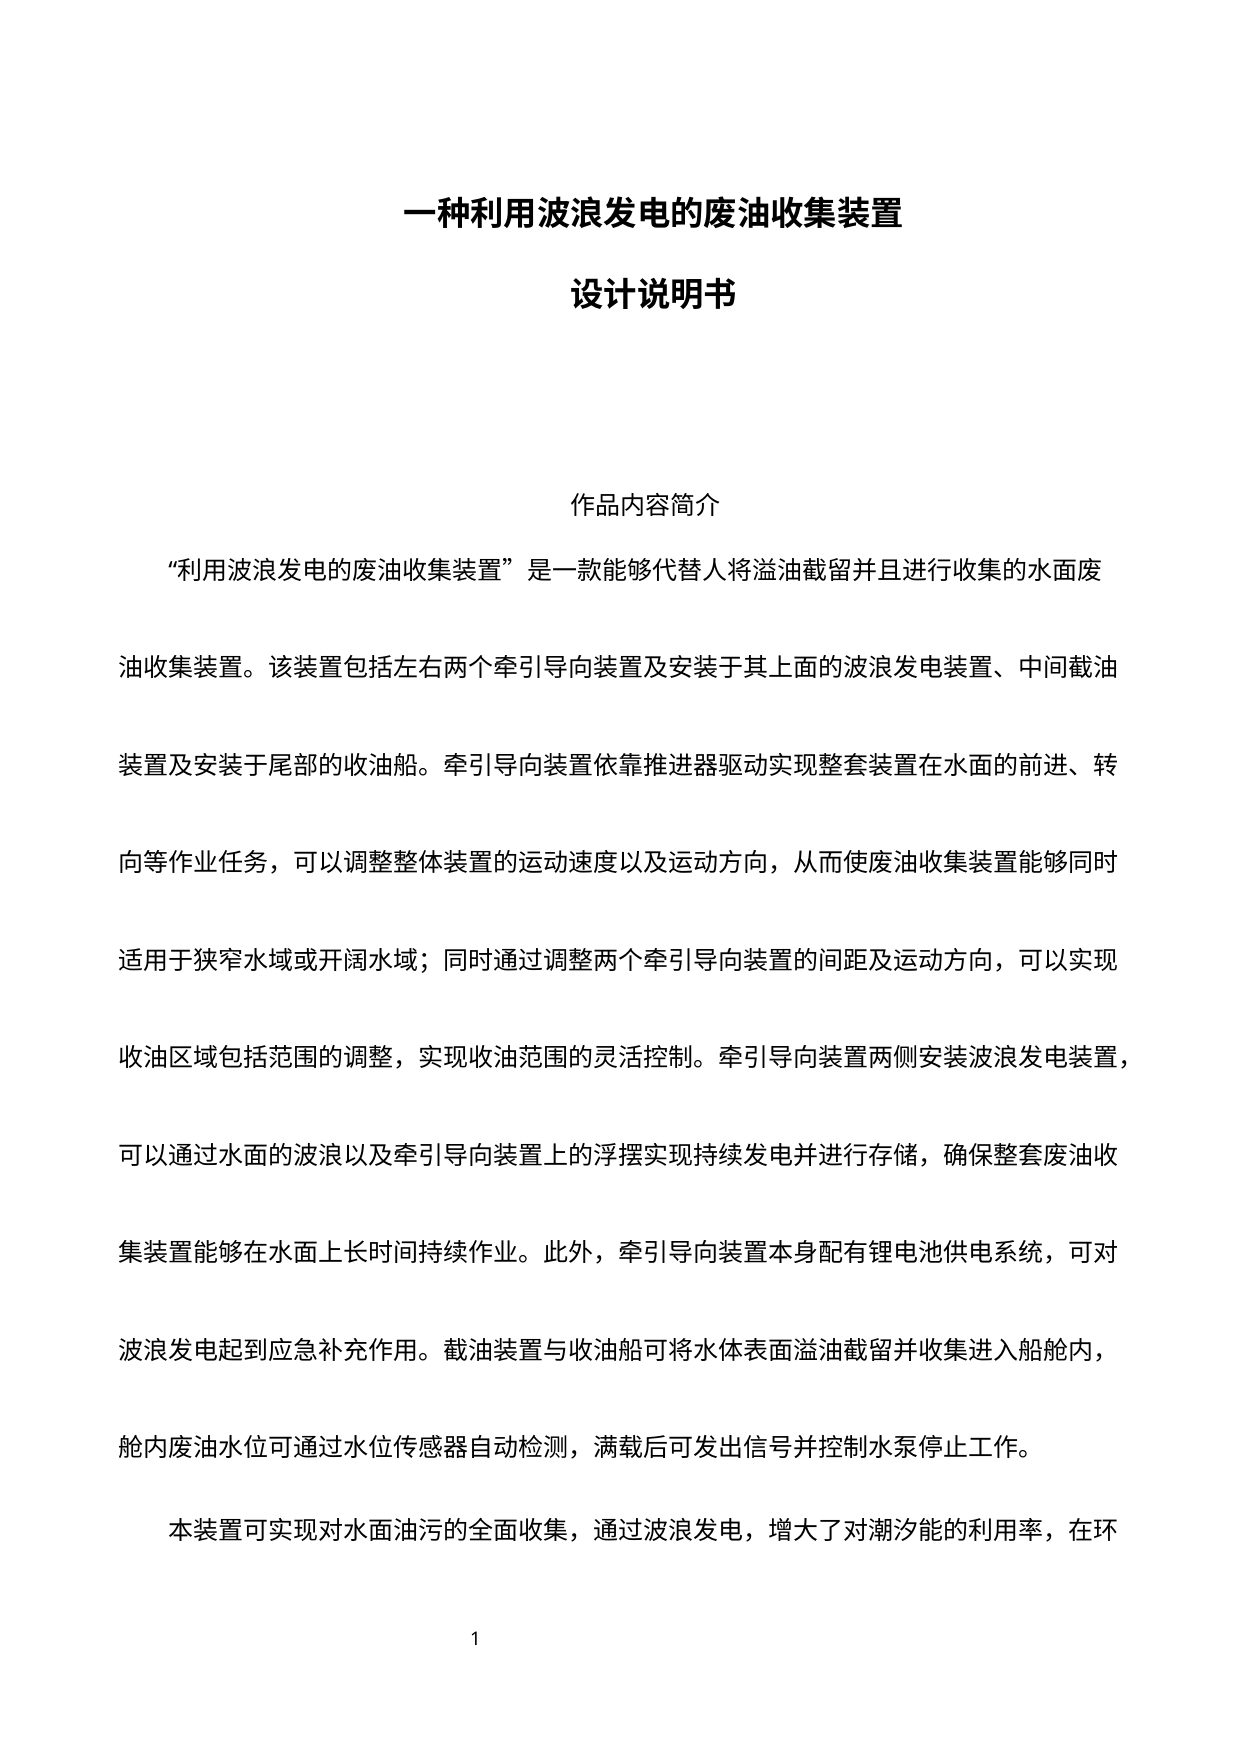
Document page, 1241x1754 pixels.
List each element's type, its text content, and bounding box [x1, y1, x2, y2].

text 设计说明书 [118, 259, 1122, 324]
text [118, 1496, 1122, 1561]
text “利用波浪发电的废油收集装置”是一款能够代替人将溢油截留并且进行收集的水面废油收集装置。该装置包括左右两个牵引导向装置及安装于其上面的波浪发电装置、中间截油装置及安装于尾部的收油船。牵引导向装置依靠推进器驱动实现整套装置在水面的前进、转向等作业任务，可以调整整体装置的运动速度以及运动方向，从而使废油收集装置能够同时适用于狭窄水域或开阔水域；同时通过调整两个牵引导向装置的间距及运动方向，可以实现收油区域包括范围的调整，实现收油范围的灵活控制。牵引导向装置两侧安装波浪发电装置，可以通过水面的波浪以及牵引导向装置上的浮摆实现持续发电并进行存储，确保整套废油收集装置能够在水面上长时间持续作业。此外，牵引导向装置本身配有锂电池供电系统，可对波浪发电起到应急补充作用。截油装置与收油船可将水体表面溢油截留并收集进入船舱内，舱内废油水位可通过水位传感器自动检测，满载后可发出信号并控制水泵停止工作。 [118, 536, 1122, 1478]
text 作品内容简介 [118, 471, 1122, 536]
text 一种利用波浪发电的废油收集装置 [118, 178, 1122, 243]
